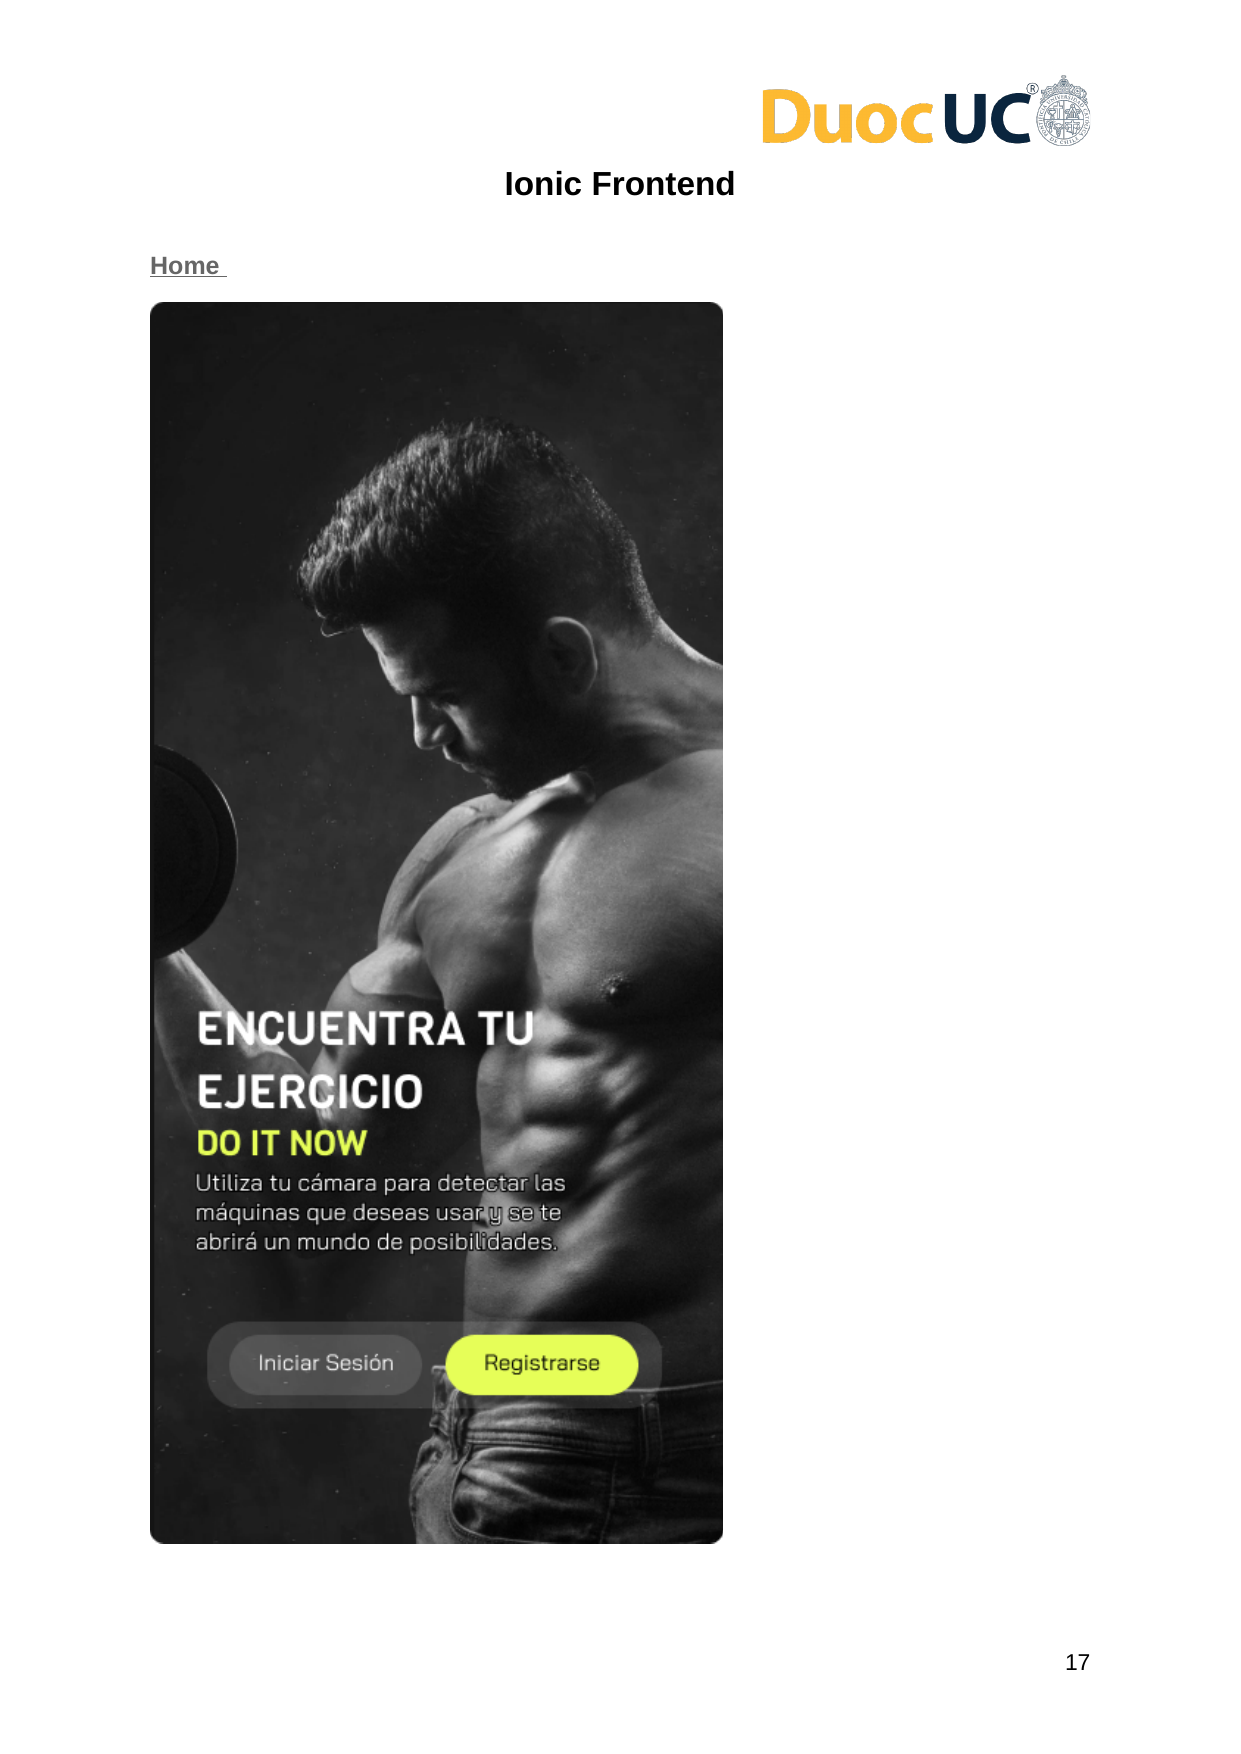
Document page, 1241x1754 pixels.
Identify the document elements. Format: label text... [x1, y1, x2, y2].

picture [762, 75, 1091, 146]
subtitle Ionic Frontend [150, 164, 1090, 202]
picture [150, 302, 723, 1544]
subtitle Home [150, 251, 1090, 279]
